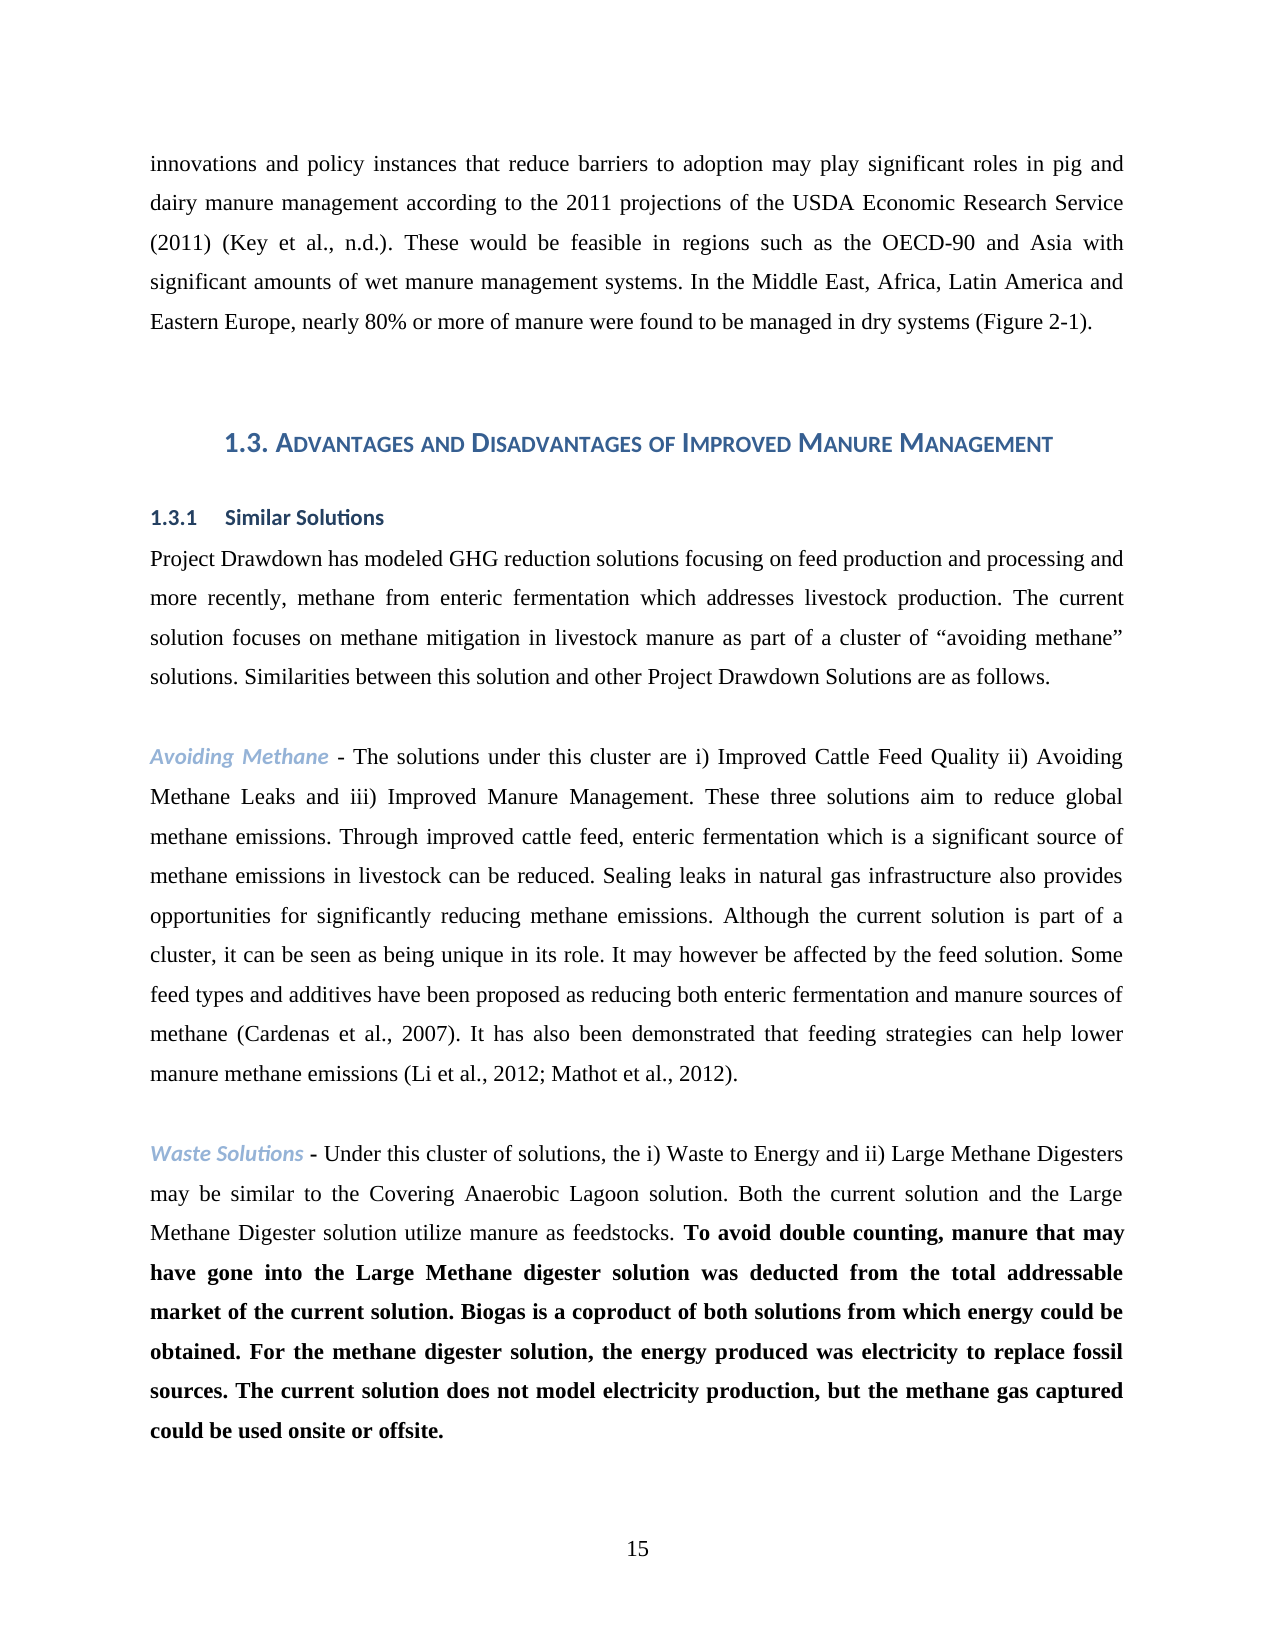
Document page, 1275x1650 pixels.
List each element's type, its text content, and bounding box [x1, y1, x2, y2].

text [150, 150, 1125, 334]
text Project Drawdown has modeled GHG reduction solutions focusing on feed production and processing and more recently, methane from enteric fermentation which addresses livestock production. The current solution focuses on methane mitigation in livestock manure as part of a cluster of “avoiding methane” solutions. Similarities between this solution and other Project Drawdown Solutions are as follows. [150, 545, 1125, 689]
subtitle Similar Solutions [150, 503, 1125, 531]
text Avoiding Methane - The solutions under this cluster are i) Improved Cattle Feed Quality ii) Avoiding Methane Leaks and iii) Improved Manure Management. These three solutions aim to reduce global methane emissions. Through improved cattle feed, enteric fermentation which is a significant source of methane emissions in livestock can be reduced. Sealing leaks in natural gas infrastructure also provides opportunities for significantly reducing methane emissions. Although the current solution is part of a cluster, it can be seen as being unique in its role. It may however be affected by the feed solution. Some feed types and additives have been proposed as reducing both enteric fermentation and manure sources of methane (Cardenas et al., 2007). It has also been demonstrated that feeding strategies can help lower manure methane emissions (Li et al., 2012; Mathot et al., 2012). [150, 742, 1125, 1086]
subtitle 1.3. Advantages and Disadvantages of Improved Manure Management [150, 424, 1125, 460]
text Waste Solutions - Under this cluster of solutions, the i) Waste to Energy and ii) Large Methane Digesters may be similar to the Covering Anaerobic Lagoon solution. Both the current solution and the Large Methane Digester solution utilize manure as feedstocks. To avoid double counting, manure that may have gone into the Large Methane digester solution was deducted from the total addressable market of the current solution. Biogas is a coproduct of both solutions from which energy could be obtained. For the methane digester solution, the energy produced was electricity to replace fossil sources. The current solution does not model electricity production, but the methane gas captured could be used onsite or offsite. [150, 1139, 1125, 1443]
